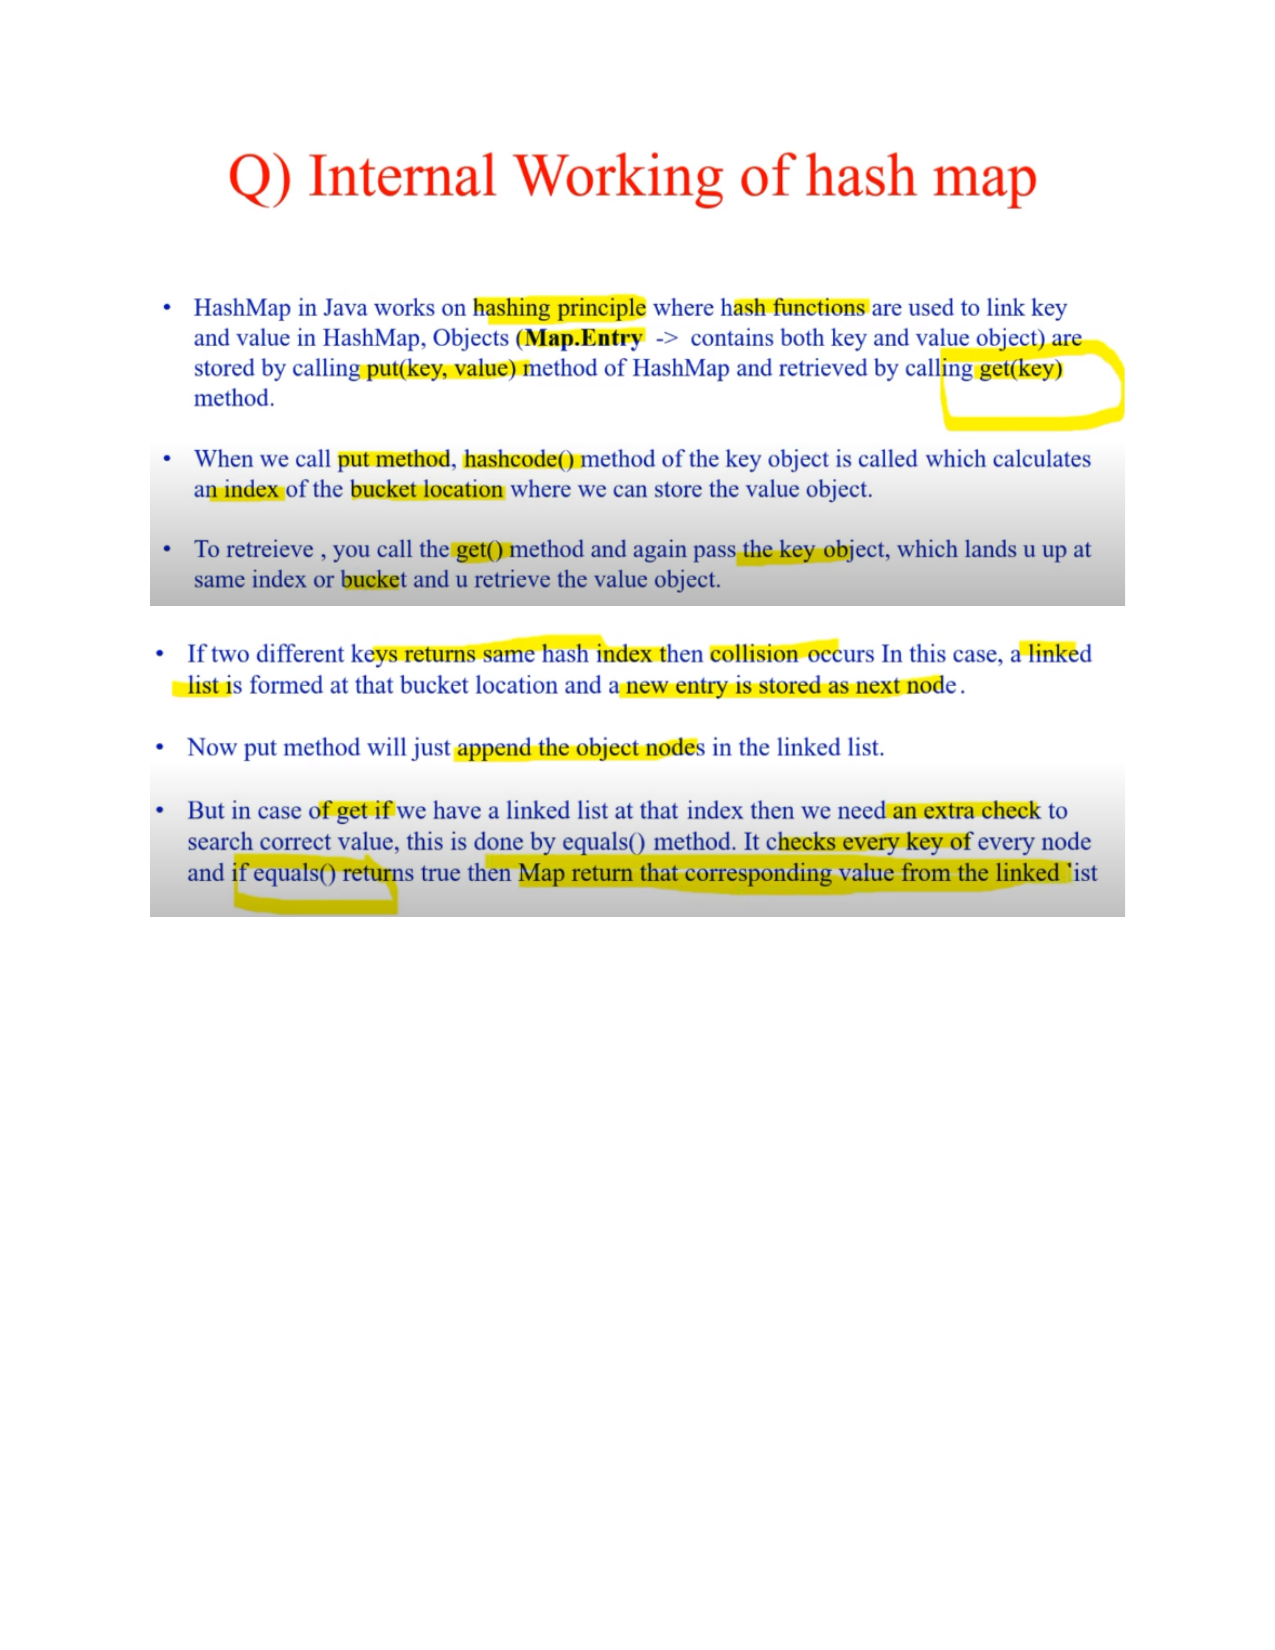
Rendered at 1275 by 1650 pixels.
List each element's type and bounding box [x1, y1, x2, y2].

picture [150, 150, 1125, 606]
picture [150, 631, 1125, 917]
